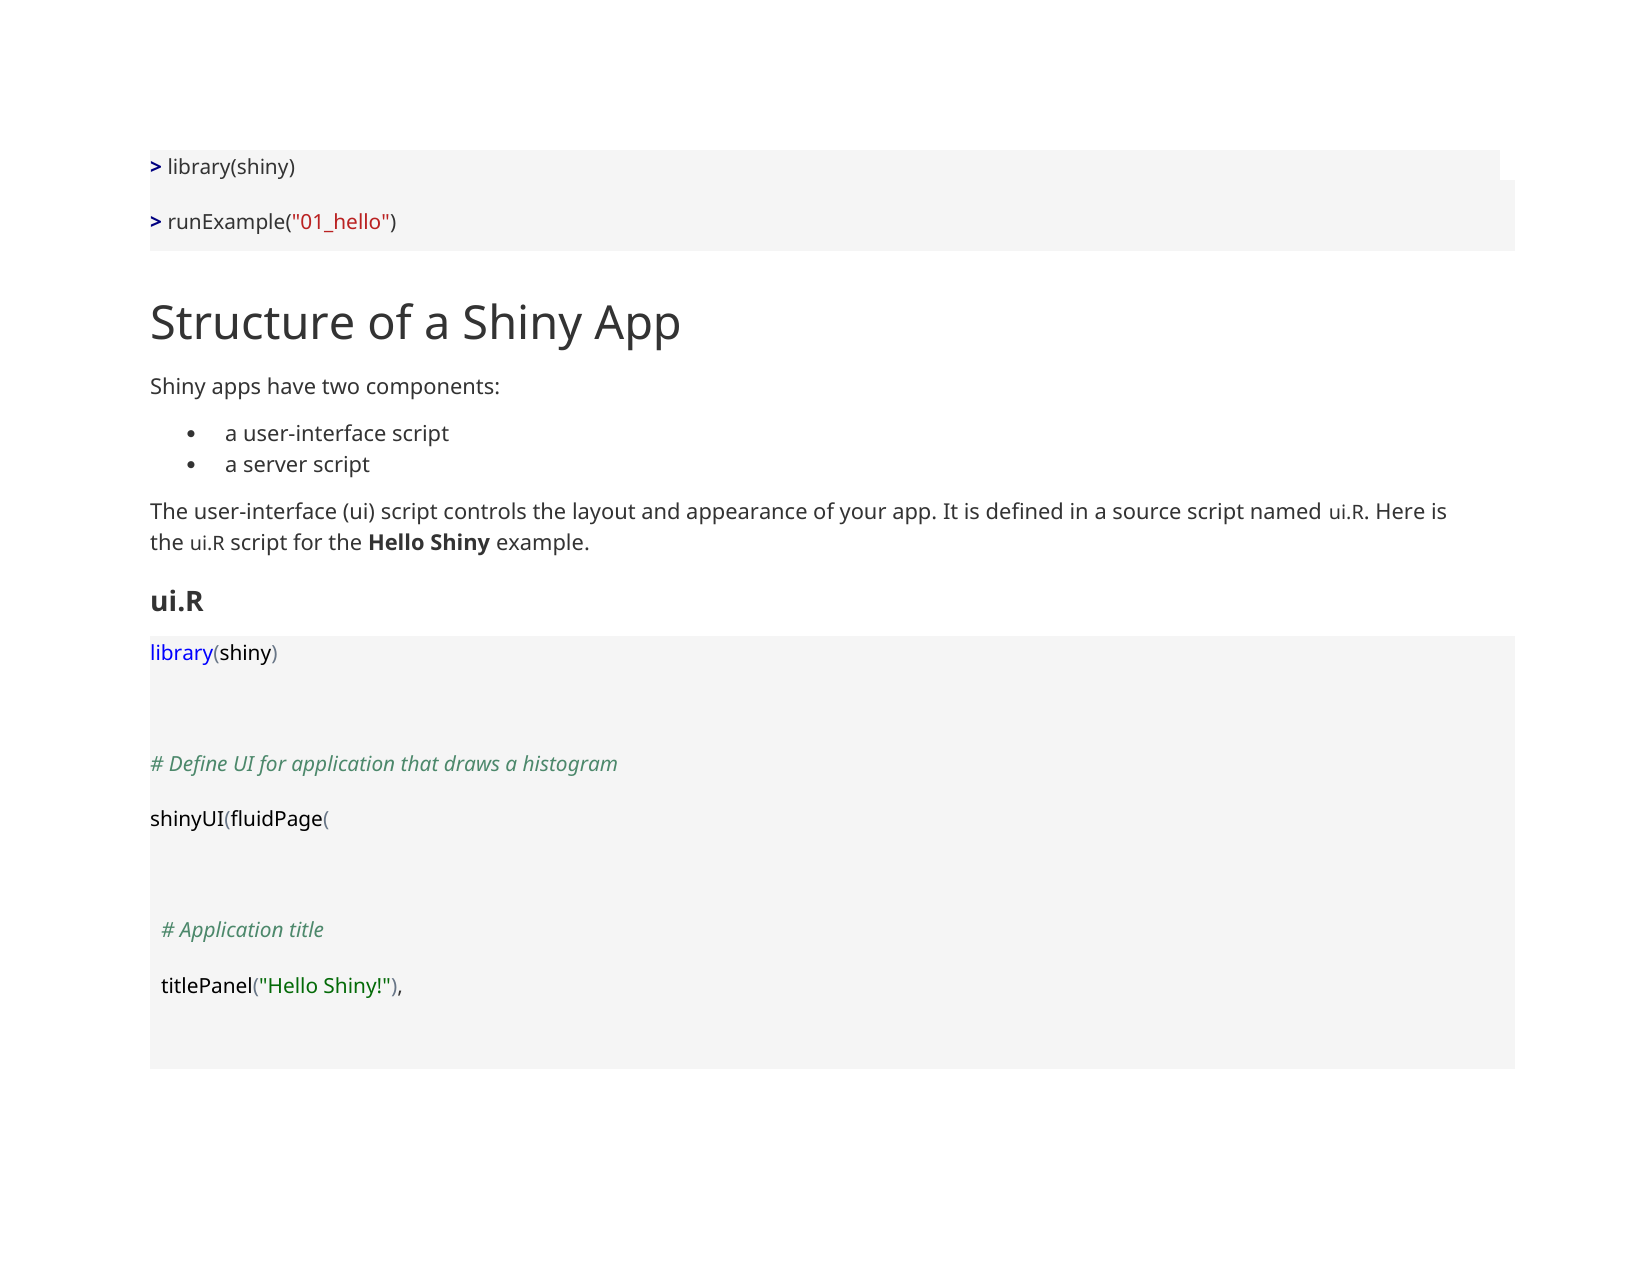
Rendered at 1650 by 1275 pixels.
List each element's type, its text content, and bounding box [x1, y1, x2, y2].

subtitle ui.R [150, 582, 1500, 620]
text Shiny apps have two components: [150, 369, 1500, 400]
subtitle Structure of a Shiny App [150, 290, 1500, 353]
text titlePanel("Hello Shiny!"), [150, 969, 1515, 999]
text The user-interface (ui) script controls the layout and appearance of your app. It is defined in a source script named ui.R. Here is the ui.R script for the Hello Shiny example. [150, 494, 1500, 557]
list a server script [187, 447, 1500, 478]
text > runExample("01_hello") [150, 206, 1515, 251]
text library(shiny) [150, 636, 1515, 666]
text # Define UI for application that draws a histogram [150, 747, 1515, 777]
text > library(shiny) [150, 150, 1500, 181]
list a user-interface script [187, 416, 1500, 447]
text shinyUI(fluidPage( [150, 802, 1515, 833]
text # Application title [150, 913, 1515, 944]
